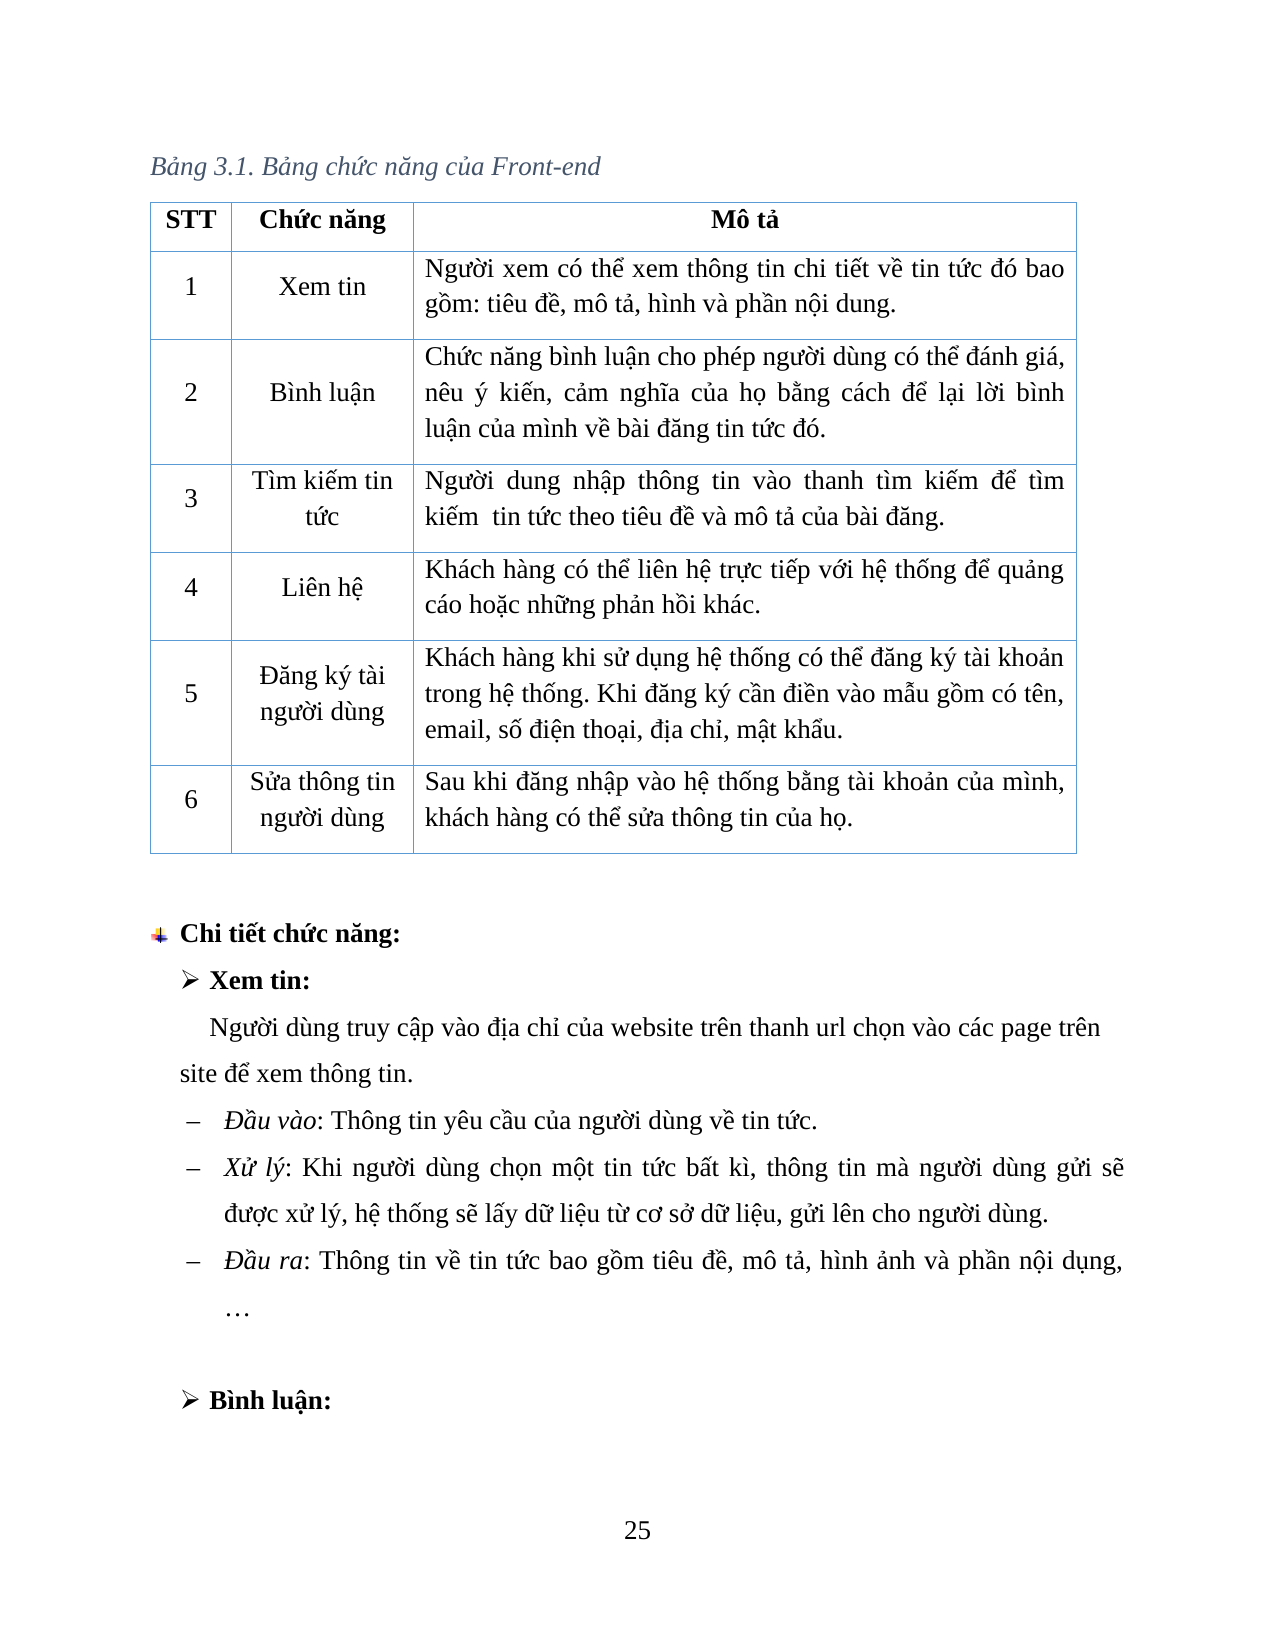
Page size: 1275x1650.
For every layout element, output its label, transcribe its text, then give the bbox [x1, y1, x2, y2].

table_cell 6 [151, 766, 231, 853]
table_cell 1 [151, 252, 231, 339]
table_header STT [151, 203, 231, 251]
table_cell Chức năng bình luận cho phép người dùng có thể đánh giá, nêu ý kiến, cảm nghĩa của họ bằng cách để lại lời bình luận của mình về bài đăng tin tức đó. [414, 340, 1076, 463]
list Xử lý: Khi người dùng chọn một tin tức bất kì, thông tin mà người dùng gửi sẽ được xử lý, hệ thống sẽ lấy dữ liệu từ cơ sở dữ liệu, gửi lên cho người dùng. [186, 1151, 1125, 1229]
table_cell Xem tin [232, 252, 413, 339]
list Bình luận: [179, 1384, 1125, 1415]
table_cell Sửa thông tin người dùng [232, 766, 413, 853]
table_cell Tìm kiếm tin tức [232, 465, 413, 552]
list Xem tin: [179, 964, 1125, 995]
table_cell Đăng ký tài người dùng [232, 641, 413, 764]
table_cell Sau khi đăng nhập vào hệ thống bằng tài khoản của mình, khách hàng có thể sửa thông tin của họ. [414, 766, 1076, 853]
table_cell 5 [151, 641, 231, 764]
table_cell Liên hệ [232, 553, 413, 640]
text Bảng 3.1. Bảng chức năng của Front-end [150, 150, 1125, 181]
table_cell 3 [151, 465, 231, 552]
table_cell Khách hàng có thể liên hệ trực tiếp với hệ thống để quảng cáo hoặc những phản hồi khác. [414, 553, 1076, 640]
picture [151, 926, 168, 943]
list Đầu ra: Thông tin về tin tức bao gồm tiêu đề, mô tả, hình ảnh và phần nội dụng, … [186, 1244, 1125, 1322]
table_header Mô tả [414, 203, 1076, 251]
list Người dùng truy cập vào địa chỉ của website trên thanh url chọn vào các page trên site để xem thông tin. [179, 1011, 1125, 1089]
table_cell 2 [151, 340, 231, 463]
list Đầu vào: Thông tin yêu cầu của người dùng về tin tức. [186, 1104, 1125, 1135]
table_cell Bình luận [232, 340, 413, 463]
table_cell Người xem có thể xem thông tin chi tiết về tin tức đó bao gồm: tiêu đề, mô tả, hình và phần nội dung. [414, 252, 1076, 339]
table_cell Khách hàng khi sử dụng hệ thống có thể đăng ký tài khoản trong hệ thống. Khi đăng ký cần điền vào mẫu gồm có tên, email, số điện thoại, địa chỉ, mật khẩu. [414, 641, 1076, 764]
table_cell Người dung nhập thông tin vào thanh tìm kiếm để tìm kiếm tin tức theo tiêu đề và mô tả của bài đăng. [414, 465, 1076, 552]
list Chi tiết chức năng: [150, 917, 1125, 948]
table_header Chức năng [232, 203, 413, 251]
table_cell 4 [151, 553, 231, 640]
